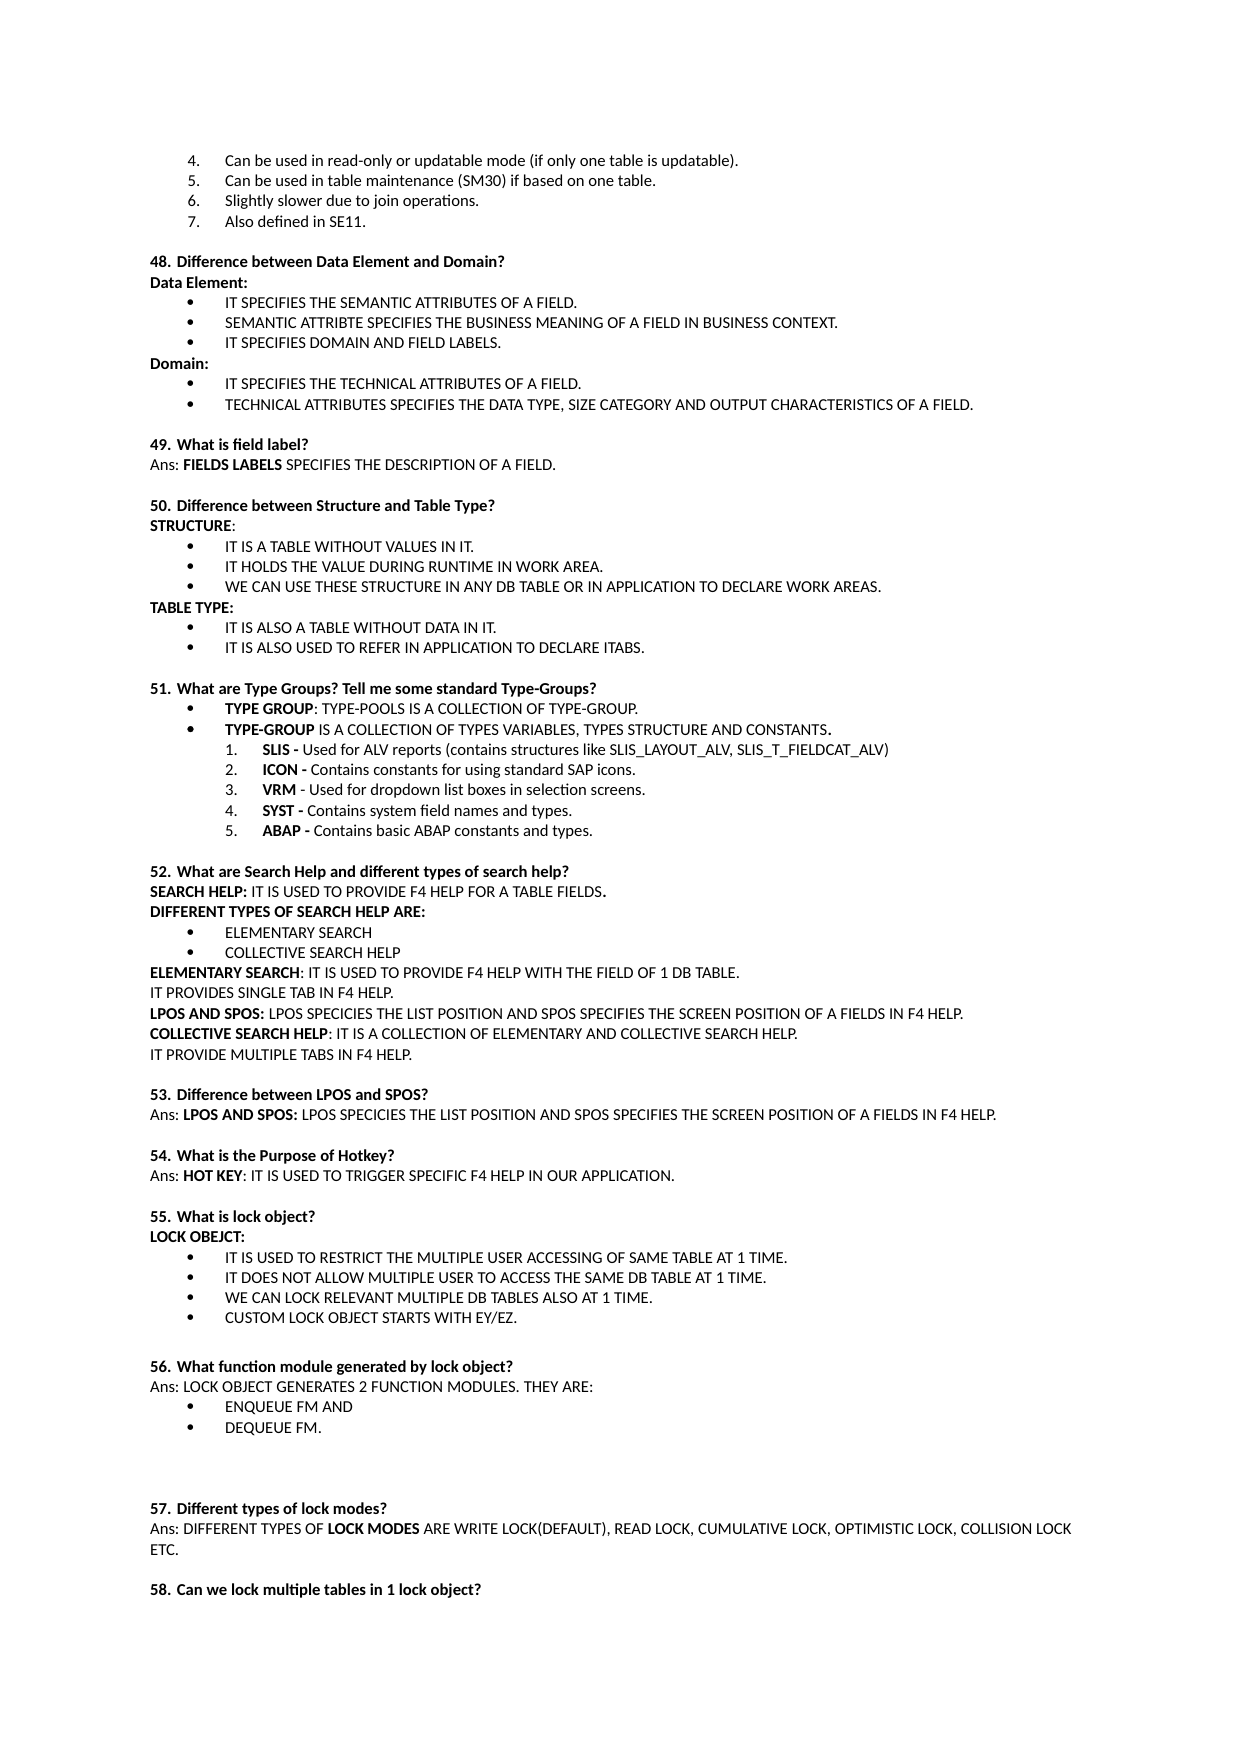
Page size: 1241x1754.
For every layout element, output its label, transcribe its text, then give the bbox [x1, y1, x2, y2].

text 55. What is lock object? [150, 1206, 1090, 1227]
text Ans: HOT KEY: IT IS USED TO TRIGGER SPECIFIC F4 HELP IN OUR APPLICATION. [150, 1166, 1090, 1186]
list CUSTOM LOCK OBJECT STARTS WITH EY/EZ. [187, 1308, 1090, 1328]
text Ans: DIFFERENT TYPES OF LOCK MODES ARE WRITE LOCK(DEFAULT), READ LOCK, CUMULATIVE LOCK, OPTIMISTIC LOCK, COLLISION LOCK ETC. [150, 1519, 1090, 1559]
text 57. Different types of lock modes? [150, 1498, 1090, 1519]
text LOCK OBEJCT: [150, 1227, 1090, 1247]
text 48. Difference between Data Element and Domain? [150, 252, 1090, 272]
list TYPE GROUP: TYPE-POOLS IS A COLLECTION OF TYPE-GROUP. [187, 698, 1090, 719]
text IT PROVIDE MULTIPLE TABS IN F4 HELP. [150, 1044, 1090, 1064]
text STRUCTURE: [150, 516, 1090, 536]
text Ans: LOCK OBJECT GENERATES 2 FUNCTION MODULES. THEY ARE: [150, 1376, 1090, 1397]
text 53. Difference between LPOS and SPOS? [150, 1084, 1090, 1105]
list WE CAN USE THESE STRUCTURE IN ANY DB TABLE OR IN APPLICATION TO DECLARE WORK AREAS. [187, 577, 1090, 597]
list TYPE-GROUP IS A COLLECTION OF TYPES VARIABLES, TYPES STRUCTURE AND CONSTANTS. [187, 719, 1090, 739]
list Slightly slower due to join operations. [187, 191, 1090, 211]
list IT IS ALSO A TABLE WITHOUT DATA IN IT. [187, 617, 1090, 637]
list IT HOLDS THE VALUE DURING RUNTIME IN WORK AREA. [187, 556, 1090, 577]
text 52. What are Search Help and different types of search help? [150, 861, 1090, 881]
text SEARCH HELP: IT IS USED TO PROVIDE F4 HELP FOR A TABLE FIELDS. [150, 881, 1090, 902]
list Can be used in table maintenance (SM30) if based on one table. [187, 170, 1090, 191]
list TECHNICAL ATTRIBUTES SPECIFIES THE DATA TYPE, SIZE CATEGORY AND OUTPUT CHARACTERISTICS OF A FIELD. [187, 394, 1090, 414]
list SYST - Contains system field names and types. [225, 800, 1090, 820]
text Ans: FIELDS LABELS SPECIFIES THE DESCRIPTION OF A FIELD. [150, 455, 1090, 475]
text Data Element: [150, 272, 1090, 292]
text Ans: LPOS AND SPOS: LPOS SPECICIES THE LIST POSITION AND SPOS SPECIFIES THE SCREEN POSITION OF A FIELDS IN F4 HELP. [150, 1105, 1090, 1125]
list SEMANTIC ATTRIBTE SPECIFIES THE BUSINESS MEANING OF A FIELD IN BUSINESS CONTEXT. [187, 312, 1090, 333]
text 54. What is the Purpose of Hotkey? [150, 1145, 1090, 1166]
list IT SPECIFIES DOMAIN AND FIELD LABELS. [187, 333, 1090, 353]
text LPOS AND SPOS: LPOS SPECICIES THE LIST POSITION AND SPOS SPECIFIES THE SCREEN POSITION OF A FIELDS IN F4 HELP. [150, 1003, 1090, 1023]
list SLIS - Used for ALV reports (contains structures like SLIS_LAYOUT_ALV, SLIS_T_FIELDCAT_ALV) [225, 739, 1090, 759]
list ABAP - Contains basic ABAP constants and types. [225, 820, 1090, 841]
list ELEMENTARY SEARCH [187, 922, 1090, 942]
list Can be used in read-only or updatable mode (if only one table is updatable). [187, 150, 1090, 170]
text 50. Difference between Structure and Table Type? [150, 495, 1090, 516]
list ENQUEUE FM AND [187, 1397, 1090, 1417]
list ICON - Contains constants for using standard SAP icons. [225, 759, 1090, 780]
text DIFFERENT TYPES OF SEARCH HELP ARE: [150, 902, 1090, 922]
list WE CAN LOCK RELEVANT MULTIPLE DB TABLES ALSO AT 1 TIME. [187, 1287, 1090, 1308]
list IT IS ALSO USED TO REFER IN APPLICATION TO DECLARE ITABS. [187, 637, 1090, 658]
text ELEMENTARY SEARCH: IT IS USED TO PROVIDE F4 HELP WITH THE FIELD OF 1 DB TABLE. [150, 962, 1090, 983]
list DEQUEUE FM. [187, 1417, 1090, 1437]
list IT SPECIFIES THE TECHNICAL ATTRIBUTES OF A FIELD. [187, 373, 1090, 394]
text 49. What is field label? [150, 434, 1090, 455]
text COLLECTIVE SEARCH HELP: IT IS A COLLECTION OF ELEMENTARY AND COLLECTIVE SEARCH HELP. [150, 1023, 1090, 1044]
list Also defined in SE11. [187, 211, 1090, 231]
text 51. What are Type Groups? Tell me some standard Type-Groups? [150, 678, 1090, 698]
list IT SPECIFIES THE SEMANTIC ATTRIBUTES OF A FIELD. [187, 292, 1090, 312]
text Domain: [150, 353, 1090, 373]
list IT DOES NOT ALLOW MULTIPLE USER TO ACCESS THE SAME DB TABLE AT 1 TIME. [187, 1267, 1090, 1287]
text 58. Can we lock multiple tables in 1 lock object? [150, 1579, 1090, 1600]
list VRM - Used for dropdown list boxes in selection screens. [225, 780, 1090, 800]
list IT IS A TABLE WITHOUT VALUES IN IT. [187, 536, 1090, 556]
list COLLECTIVE SEARCH HELP [187, 942, 1090, 962]
text 56. What function module generated by lock object? [150, 1356, 1090, 1376]
list IT IS USED TO RESTRICT THE MULTIPLE USER ACCESSING OF SAME TABLE AT 1 TIME. [187, 1247, 1090, 1267]
text TABLE TYPE: [150, 597, 1090, 617]
text IT PROVIDES SINGLE TAB IN F4 HELP. [150, 983, 1090, 1003]
